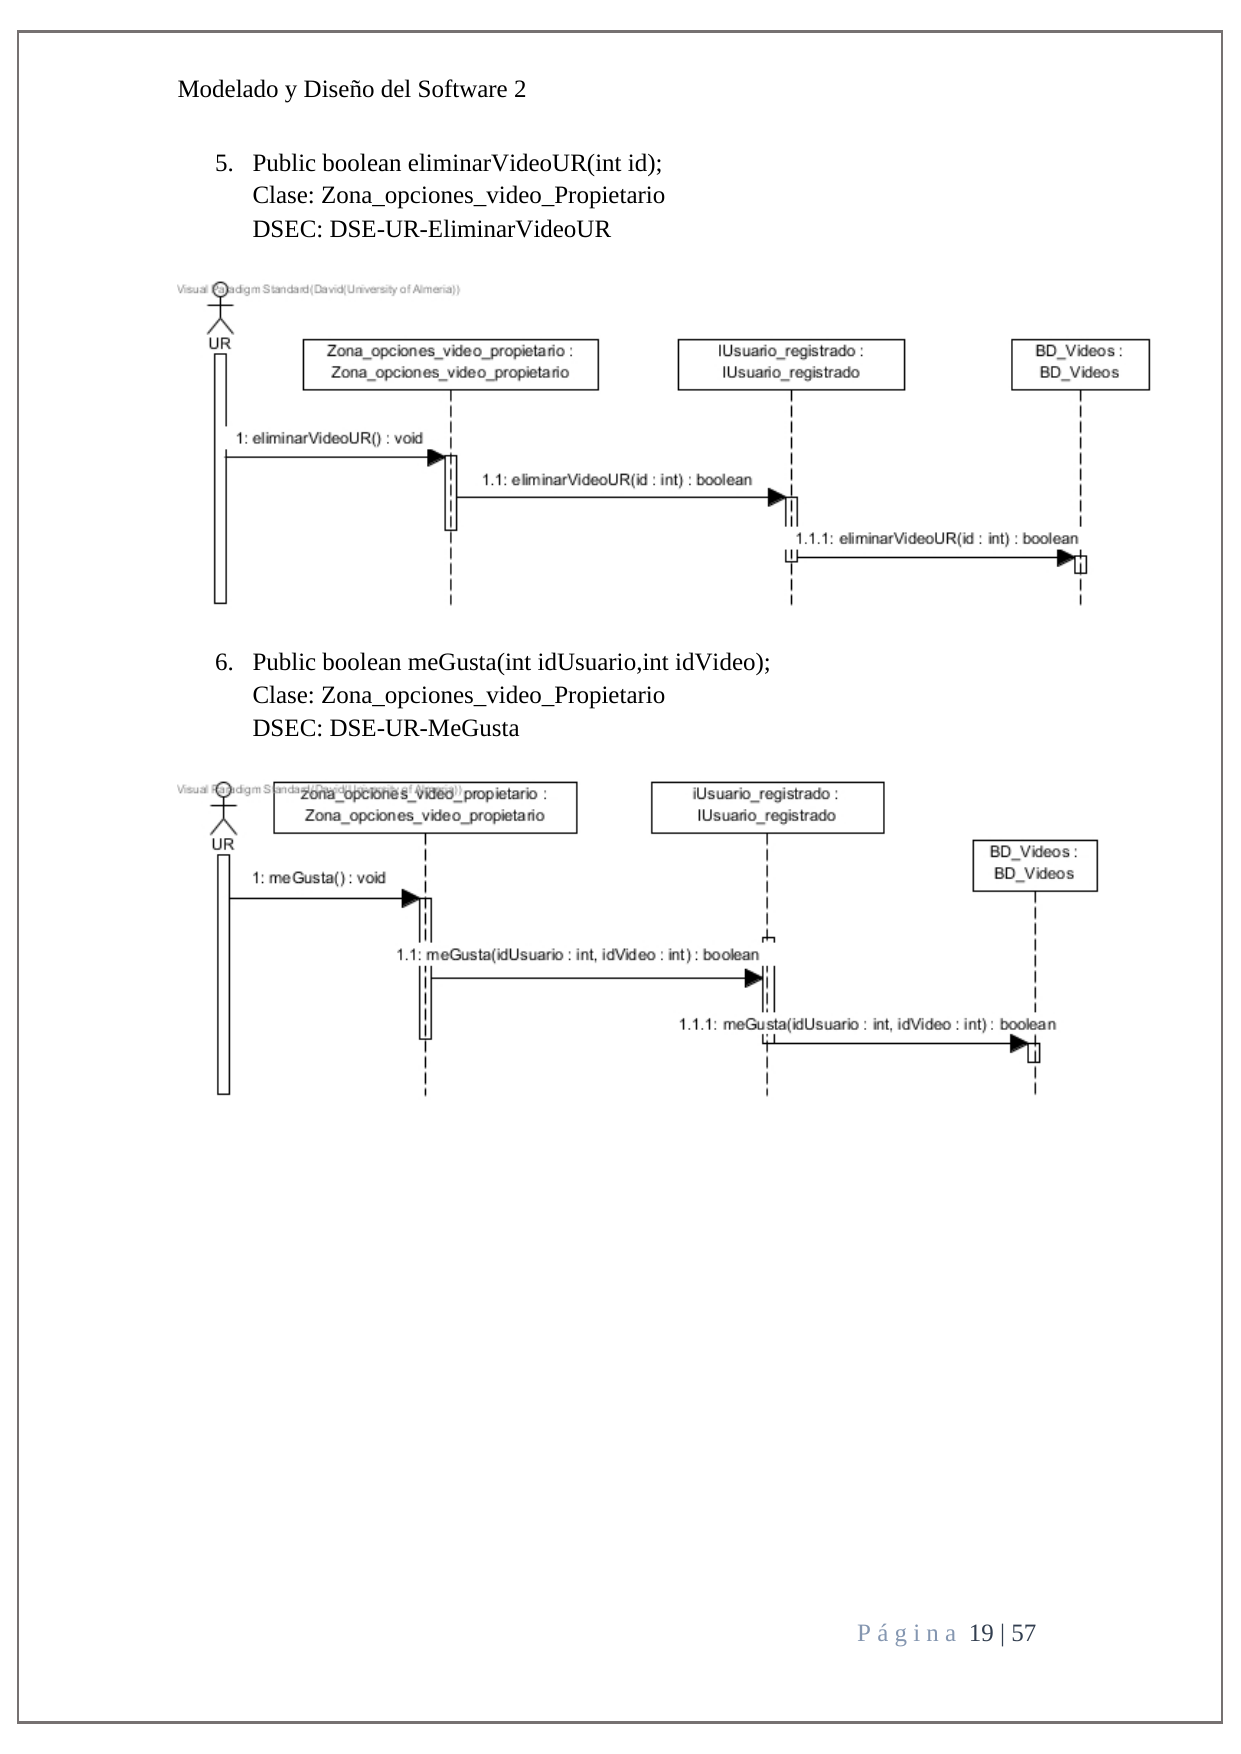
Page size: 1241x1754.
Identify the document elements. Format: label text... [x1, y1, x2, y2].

picture [177, 279, 1156, 610]
list Clase: Zona_opciones_video_Propietario [252, 181, 1063, 209]
list Public boolean eliminarVideoUR(int id); [215, 148, 1063, 176]
list DSEC: DSE-UR-MeGusta [252, 713, 1063, 742]
picture [177, 779, 1104, 1101]
list DSEC: DSE-UR-EliminarVideoUR [252, 214, 1063, 242]
list Public boolean meGusta(int idUsuario,int idVideo); [215, 647, 1063, 676]
list Clase: Zona_opciones_video_Propietario [252, 680, 1063, 709]
